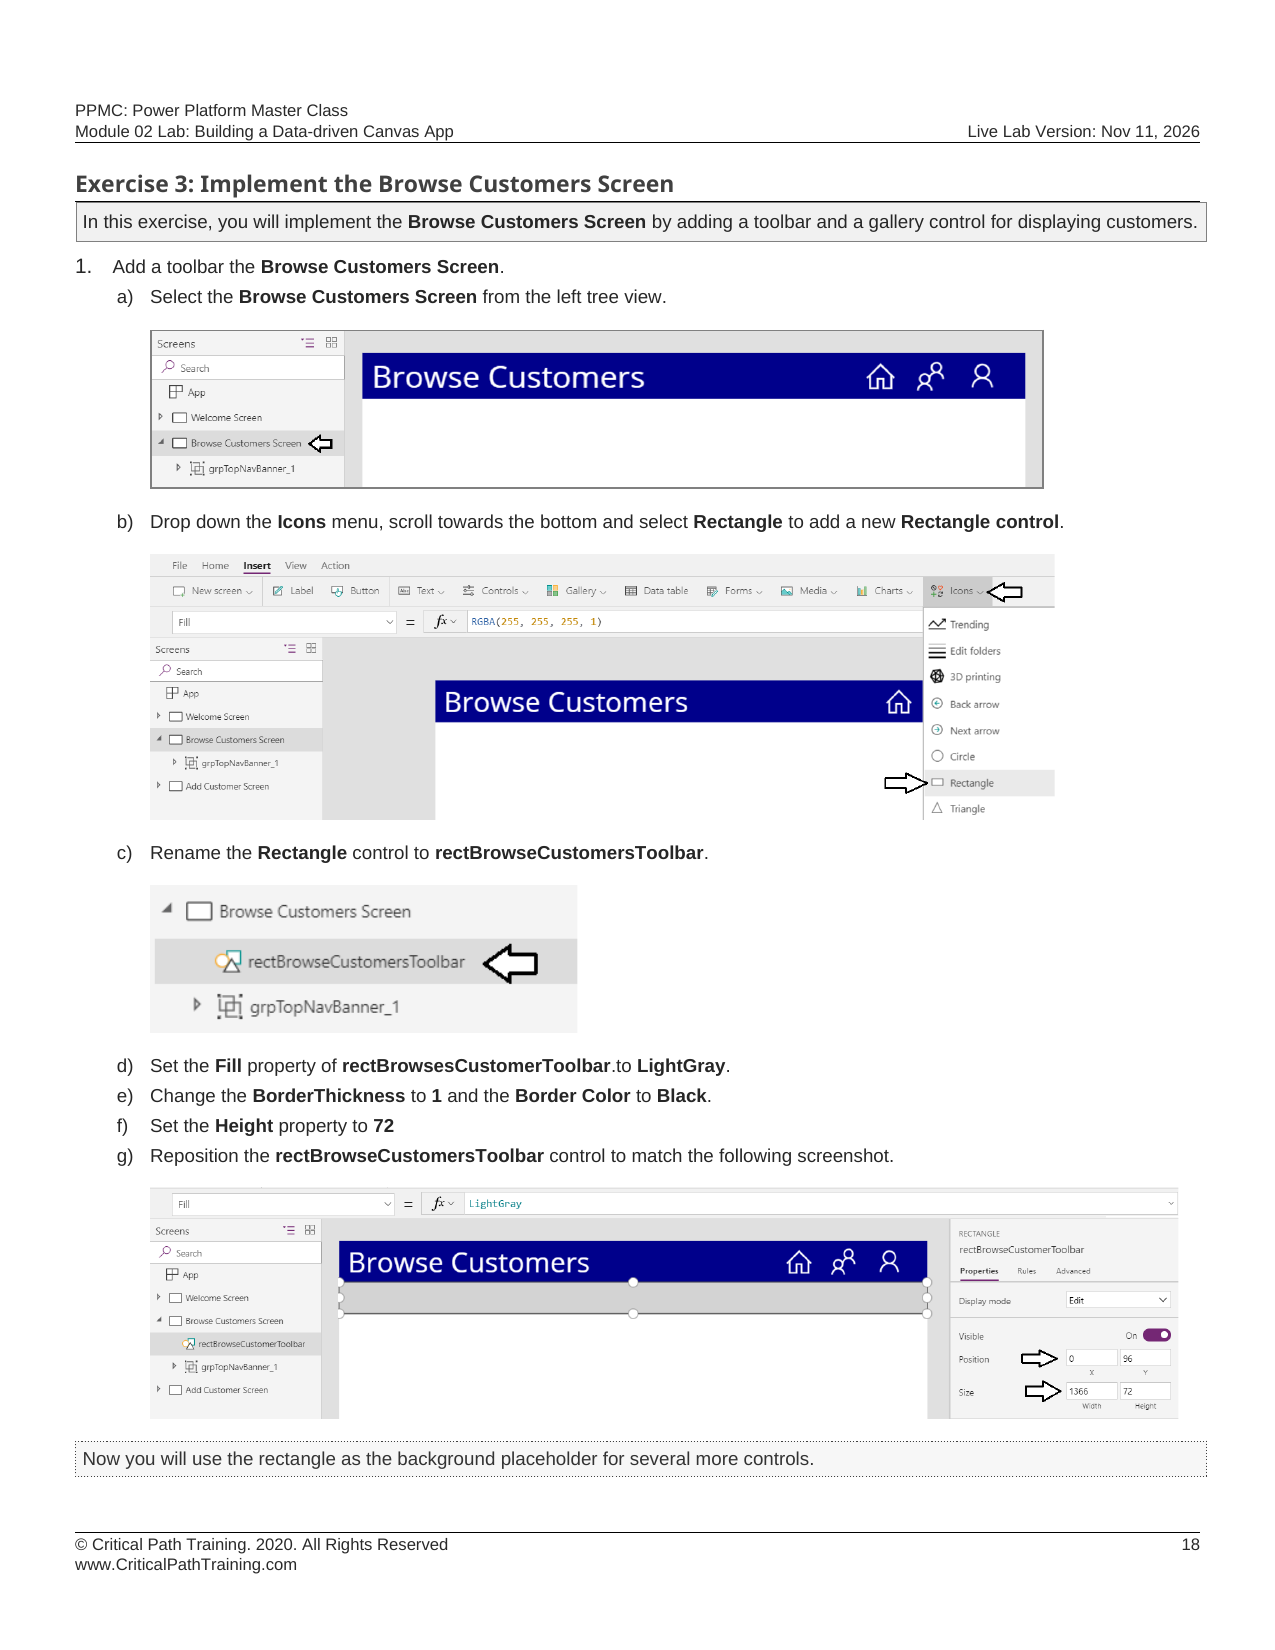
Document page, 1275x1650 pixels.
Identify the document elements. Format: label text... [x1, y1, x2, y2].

picture [152, 331, 1042, 487]
subtitle Exercise 3: Implement the Browse Customers Screen [75, 168, 1200, 201]
text In this exercise, you will implement the Browse Customers Screen by adding a toolbar and a gallery control for displaying customers. [77, 203, 1206, 241]
text Change the BorderThickness to 1 and the Border Color to Black. [117, 1084, 1200, 1106]
text Set the Fill property of rectBrowsesCustomerToolbar.to LightGray. [117, 1055, 1200, 1076]
text Set the Height property to 72 [117, 1114, 1200, 1136]
picture [150, 885, 578, 1033]
text Drop down the Icons menu, scroll towards the bottom and select Rectangle to add a new Rectangle control. [117, 511, 1200, 532]
list Add a toolbar the Browse Customers Screen. [75, 254, 1200, 278]
text Reposition the rectBrowseCustomersToolbar control to match the following screenshot. [117, 1144, 1200, 1166]
list Select the Browse Customers Screen from the left tree view. [117, 286, 1200, 308]
text Now you will use the rectangle as the background placeholder for several more controls. [75, 1441, 1207, 1477]
text Rename the Rectangle control to rectBrowseCustomersToolbar. [117, 842, 1200, 863]
picture [150, 554, 1055, 820]
picture [150, 1187, 1179, 1419]
